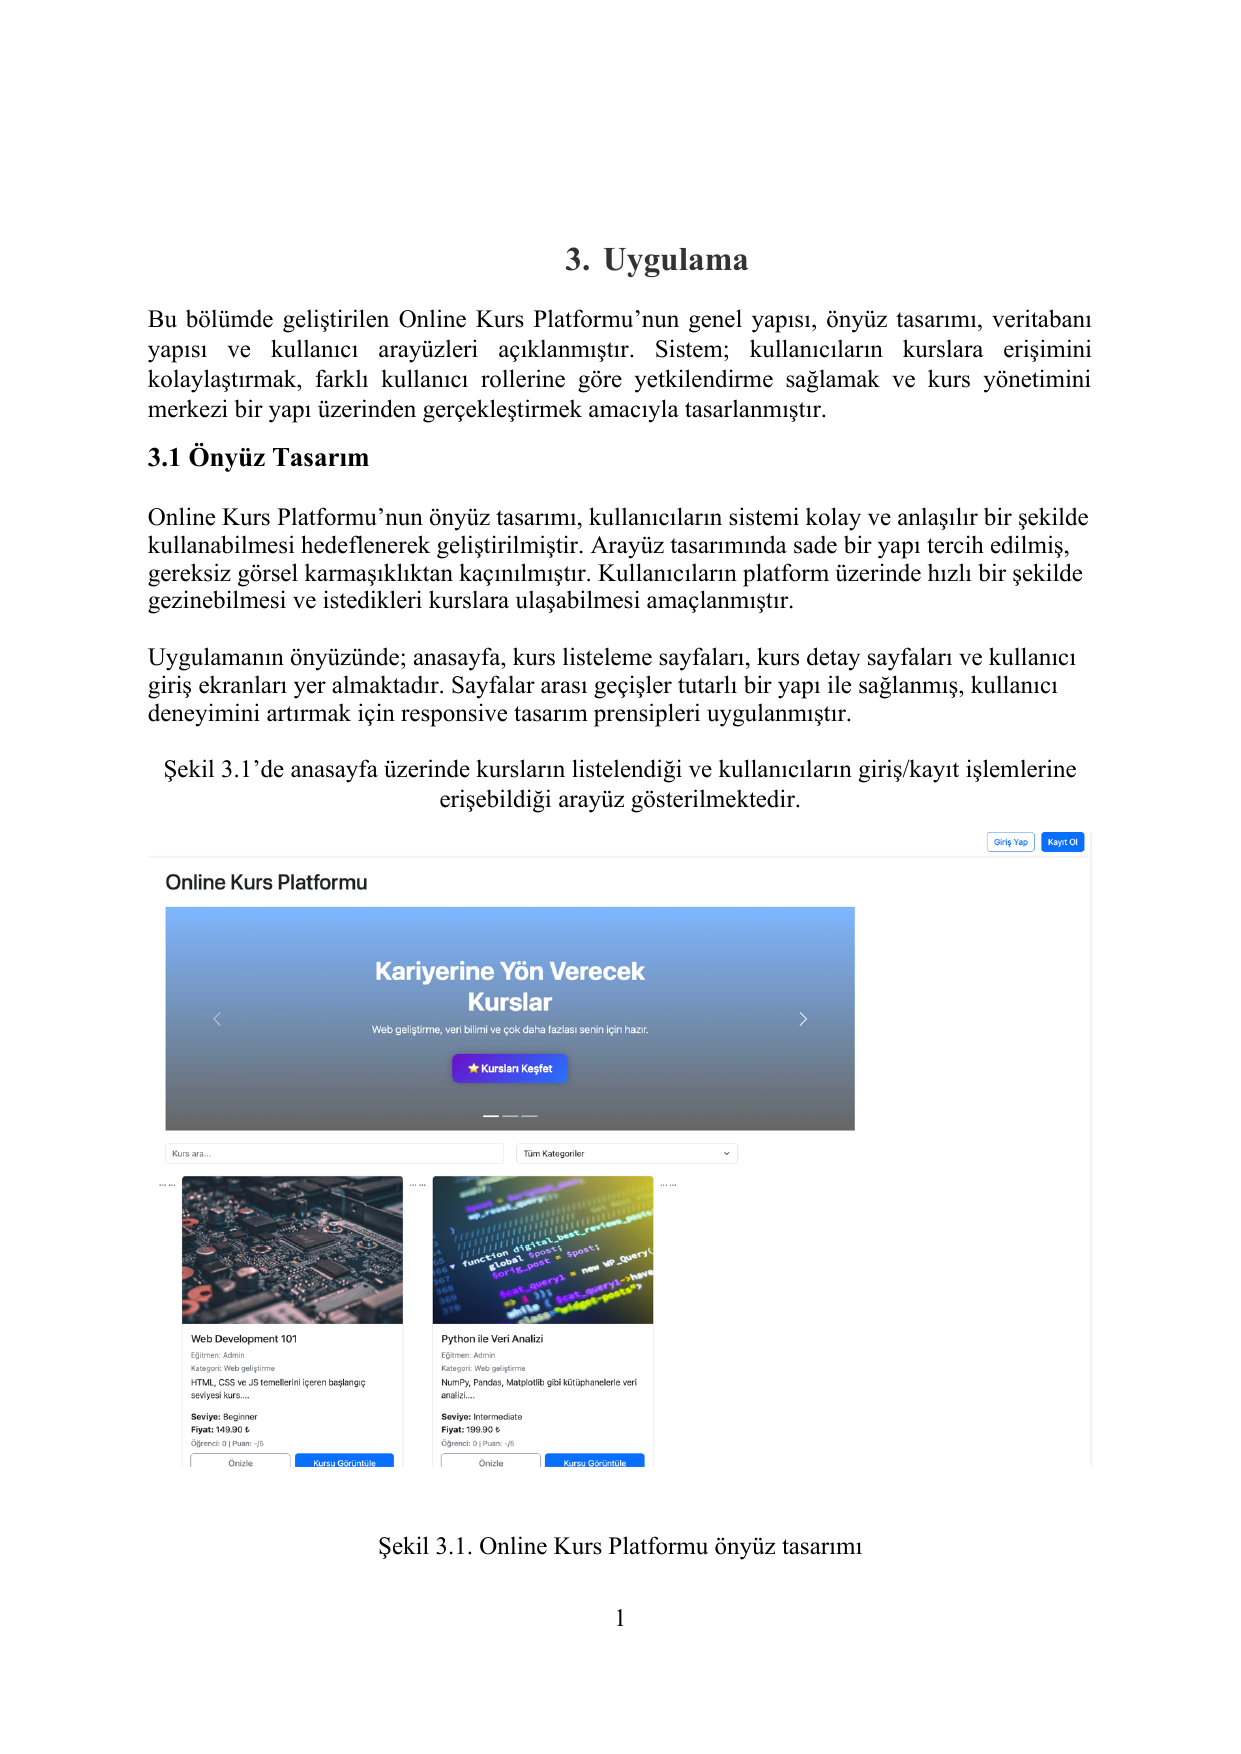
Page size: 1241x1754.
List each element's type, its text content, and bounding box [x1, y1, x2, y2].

subtitle Uygulama [221, 241, 1093, 278]
text Bu bölümde geliştirilen Online Kurs Platformu’nun genel yapısı, önyüz tasarımı, veritabanı yapısı ve kullanıcı arayüzleri açıklanmıştır. Sistem; kullanıcıların kurslara erişimini kolaylaştırmak, farklı kullanıcı rollerine göre yetkilendirme sağlamak ve kurs yönetimini merkezi bir yapı üzerinden gerçekleştirmek amacıyla tasarlanmıştır. [148, 306, 1093, 423]
text Şekil 3.1’de anasayfa üzerinde kursların listelendiği ve kullanıcıların giriş/kayıt işlemlerine erişebildiği arayüz gösterilmektedir. [148, 756, 1093, 813]
text Online Kurs Platformu’nun önyüz tasarımı, kullanıcıların sistemi kolay ve anlaşılır bir şekilde kullanabilmesi hedeflenerek geliştirilmiştir. Arayüz tasarımında sade bir yapı tercih edilmiş, gereksiz görsel karmaşıklıktan kaçınılmıştır. Kullanıcıların platform üzerinde hızlı bir şekilde gezinebilmesi ve istedikleri kurslara ulaşabilmesi amaçlanmıştır. [148, 503, 1093, 614]
picture [147, 832, 1093, 1467]
text Şekil 3.1. Online Kurs Platformu önyüz tasarımı [148, 1532, 1093, 1560]
text Uygulamanın önyüzünde; anasayfa, kurs listeleme sayfaları, kurs detay sayfaları ve kullanıcı giriş ekranları yer almaktadır. Sayfalar arası geçişler tutarlı bir yapı ile sağlanmış, kullanıcı deneyimini artırmak için responsive tasarım prensipleri uygulanmıştır. [148, 643, 1093, 726]
subtitle 3.1 Önyüz Tasarım [148, 442, 1093, 472]
